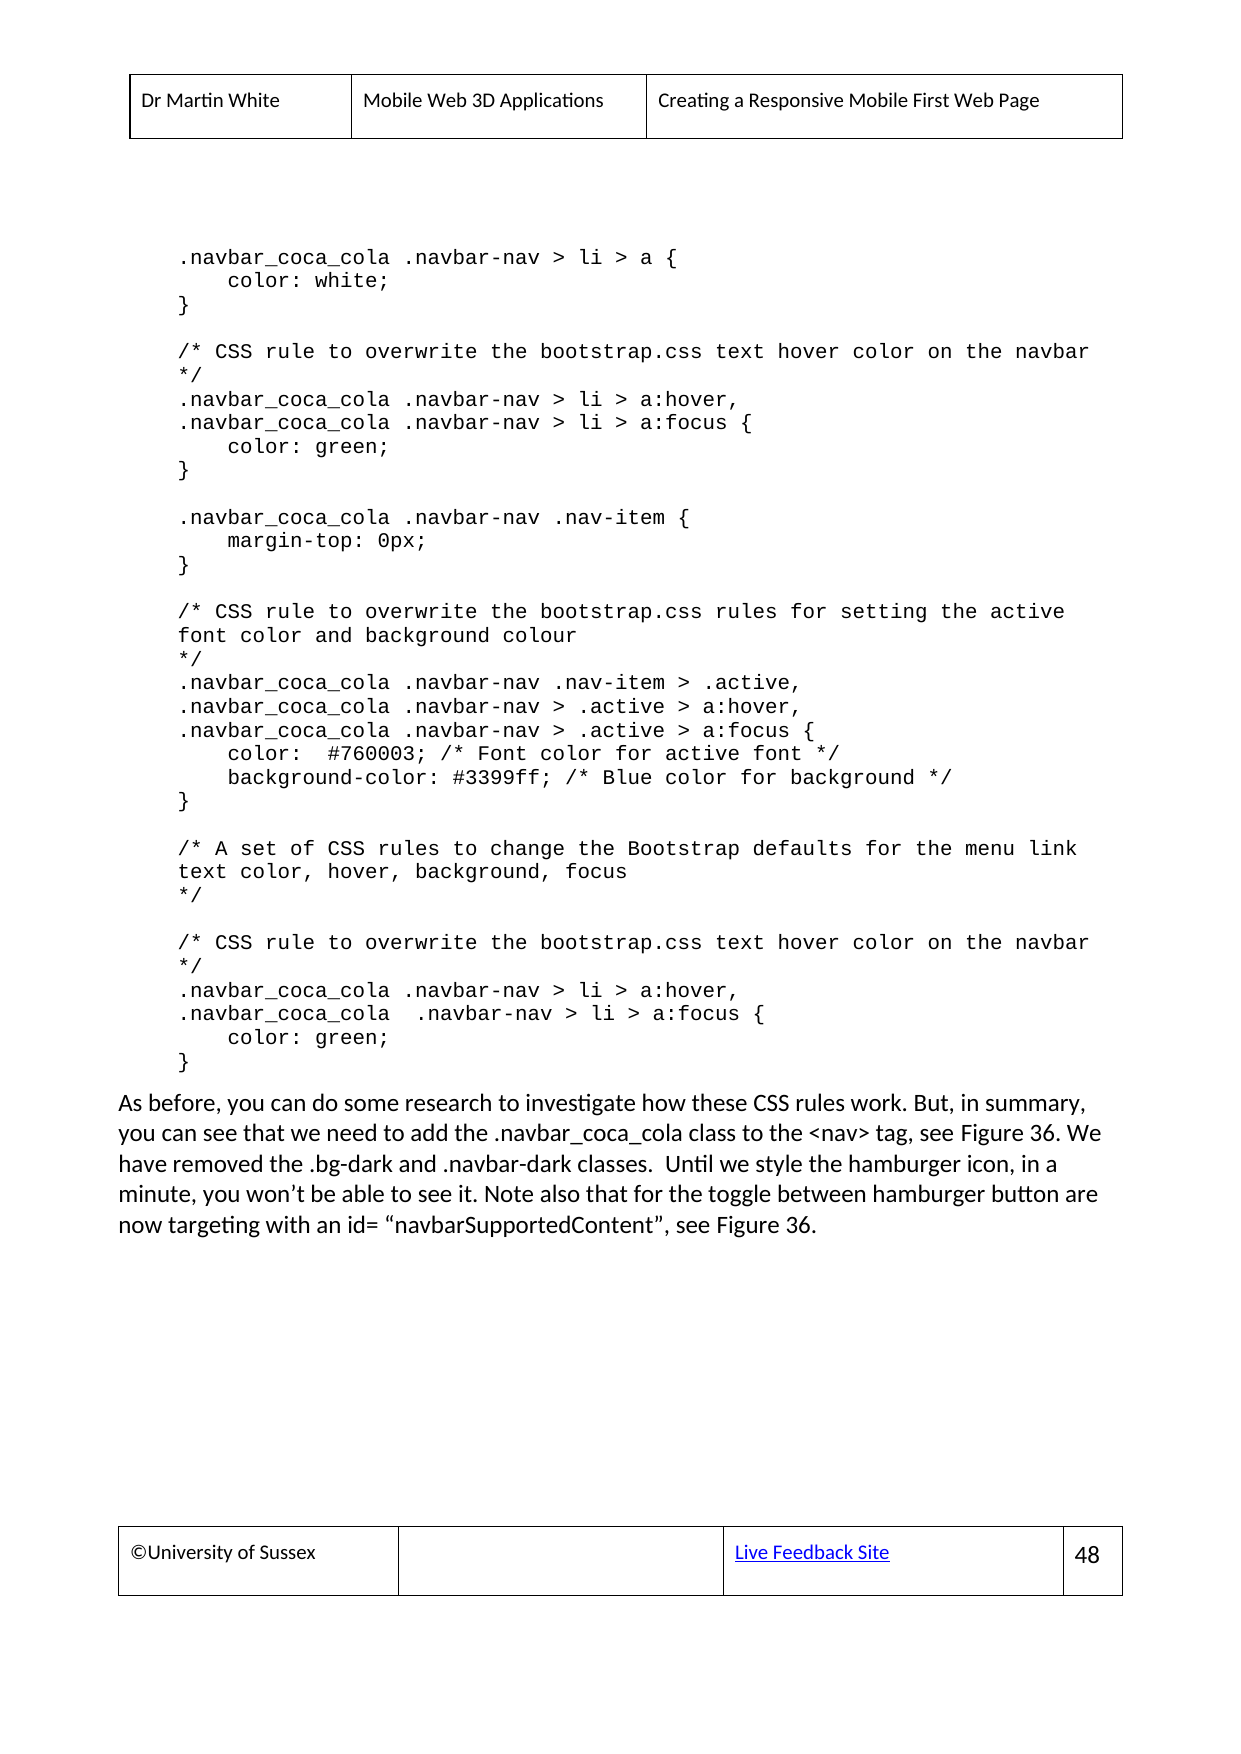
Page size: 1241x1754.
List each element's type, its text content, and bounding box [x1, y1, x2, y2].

text background-color: #3399ff; /* Blue color for background */ [177, 767, 1122, 791]
text .navbar_coca_cola .navbar-nav .nav-item { [177, 507, 1122, 530]
text } [177, 554, 1122, 578]
text */ [177, 885, 1122, 909]
text } [177, 791, 1122, 814]
text color: green; [177, 436, 1122, 459]
text } [177, 294, 1122, 318]
text /* CSS rule to overwrite the bootstrap.css rules for setting the active font color and background colour [177, 601, 1122, 649]
text */ [177, 956, 1122, 980]
text */ [177, 365, 1122, 388]
text color: #760003; /* Font color for active font */ [177, 743, 1122, 767]
text } [177, 1051, 1122, 1074]
text .navbar_coca_cola .navbar-nav > li > a { [177, 247, 1122, 270]
text .navbar_coca_cola .navbar-nav > .active > a:focus { [177, 719, 1122, 743]
text .navbar_coca_cola .navbar-nav > .active > a:hover, [177, 696, 1122, 719]
text margin-top: 0px; [177, 530, 1122, 554]
text As before, you can do some research to investigate how these CSS rules work. But, in summary, you can see that we need to add the .navbar_coca_cola class to the <nav> tag, see Figure 36. We have removed the .bg-dark and .navbar-dark classes. Until we style the hamburger icon, in a minute, you won’t be able to see it. Note also that for the toggle between hamburger button are now targeting with an id= “navbarSupportedContent”, see Figure 36. [118, 1087, 1122, 1239]
text .navbar_coca_cola .navbar-nav > li > a:focus { [177, 412, 1122, 436]
text */ [177, 649, 1122, 672]
text .navbar_coca_cola .navbar-nav .nav-item > .active, [177, 672, 1122, 696]
text /* CSS rule to overwrite the bootstrap.css text hover color on the navbar [177, 341, 1122, 365]
text /* CSS rule to overwrite the bootstrap.css text hover color on the navbar [177, 932, 1122, 956]
text .navbar_coca_cola .navbar-nav > li > a:focus { [177, 1003, 1122, 1027]
text } [177, 459, 1122, 483]
text /* A set of CSS rules to change the Bootstrap defaults for the menu link text color, hover, background, focus [177, 838, 1122, 885]
text .navbar_coca_cola .navbar-nav > li > a:hover, [177, 980, 1122, 1003]
text .navbar_coca_cola .navbar-nav > li > a:hover, [177, 388, 1122, 412]
text color: green; [177, 1027, 1122, 1051]
text color: white; [177, 270, 1122, 294]
